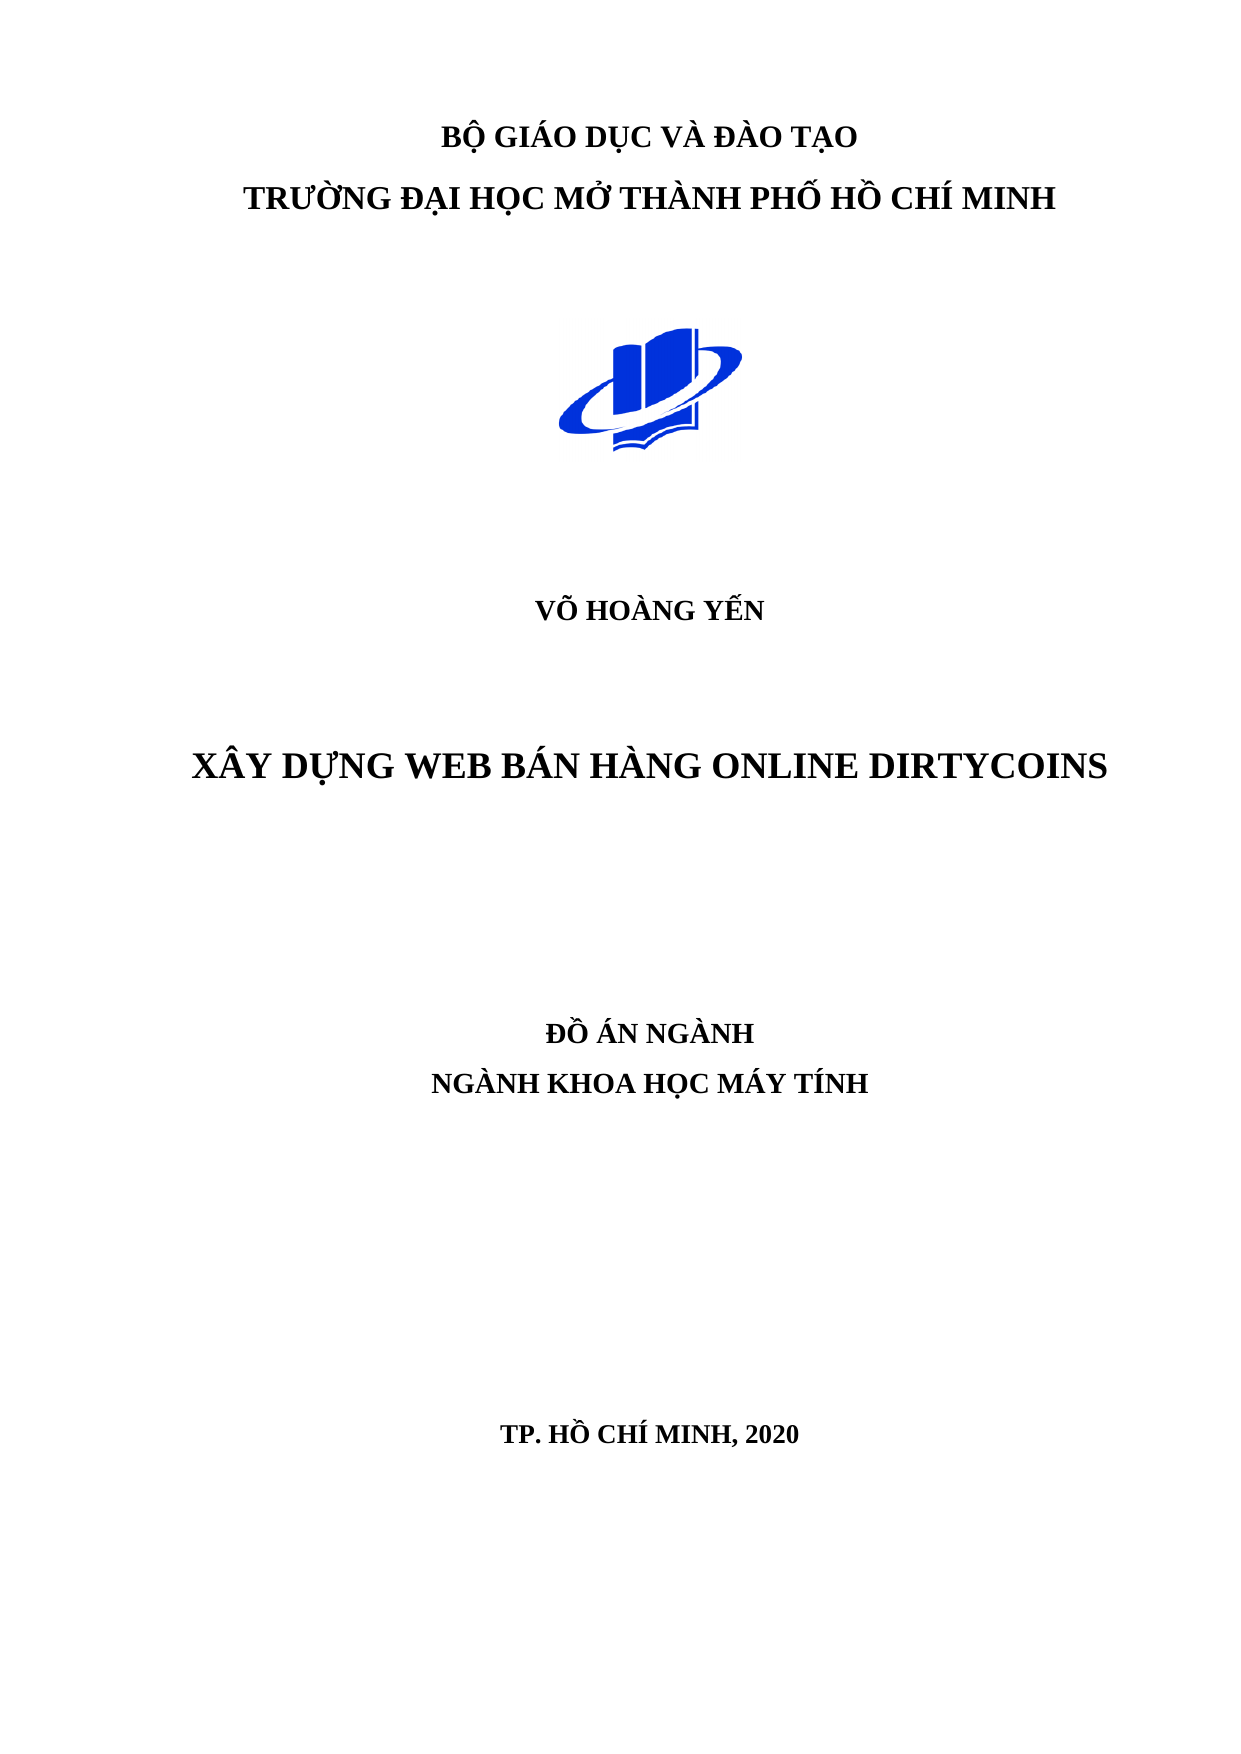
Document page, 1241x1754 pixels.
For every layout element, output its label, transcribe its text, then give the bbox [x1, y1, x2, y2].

text NGÀNH KHOA HỌC MÁY TÍNH [177, 1066, 1122, 1100]
picture [516, 292, 783, 477]
text BỘ GIÁO DỤC VÀ ĐÀO TẠO [177, 118, 1122, 154]
text XÂY DỰNG WEB BÁN HÀNG ONLINE DIRTYCOINS [177, 744, 1122, 787]
text TRƯỜNG ĐẠI HỌC MỞ THÀNH PHỐ HỒ CHÍ MINH [177, 178, 1122, 217]
text TP. HỒ CHÍ MINH, 2020 [177, 1418, 1122, 1449]
text ĐỒ ÁN NGÀNH [177, 1016, 1122, 1049]
text VÕ HOÀNG YẾN [177, 593, 1122, 626]
